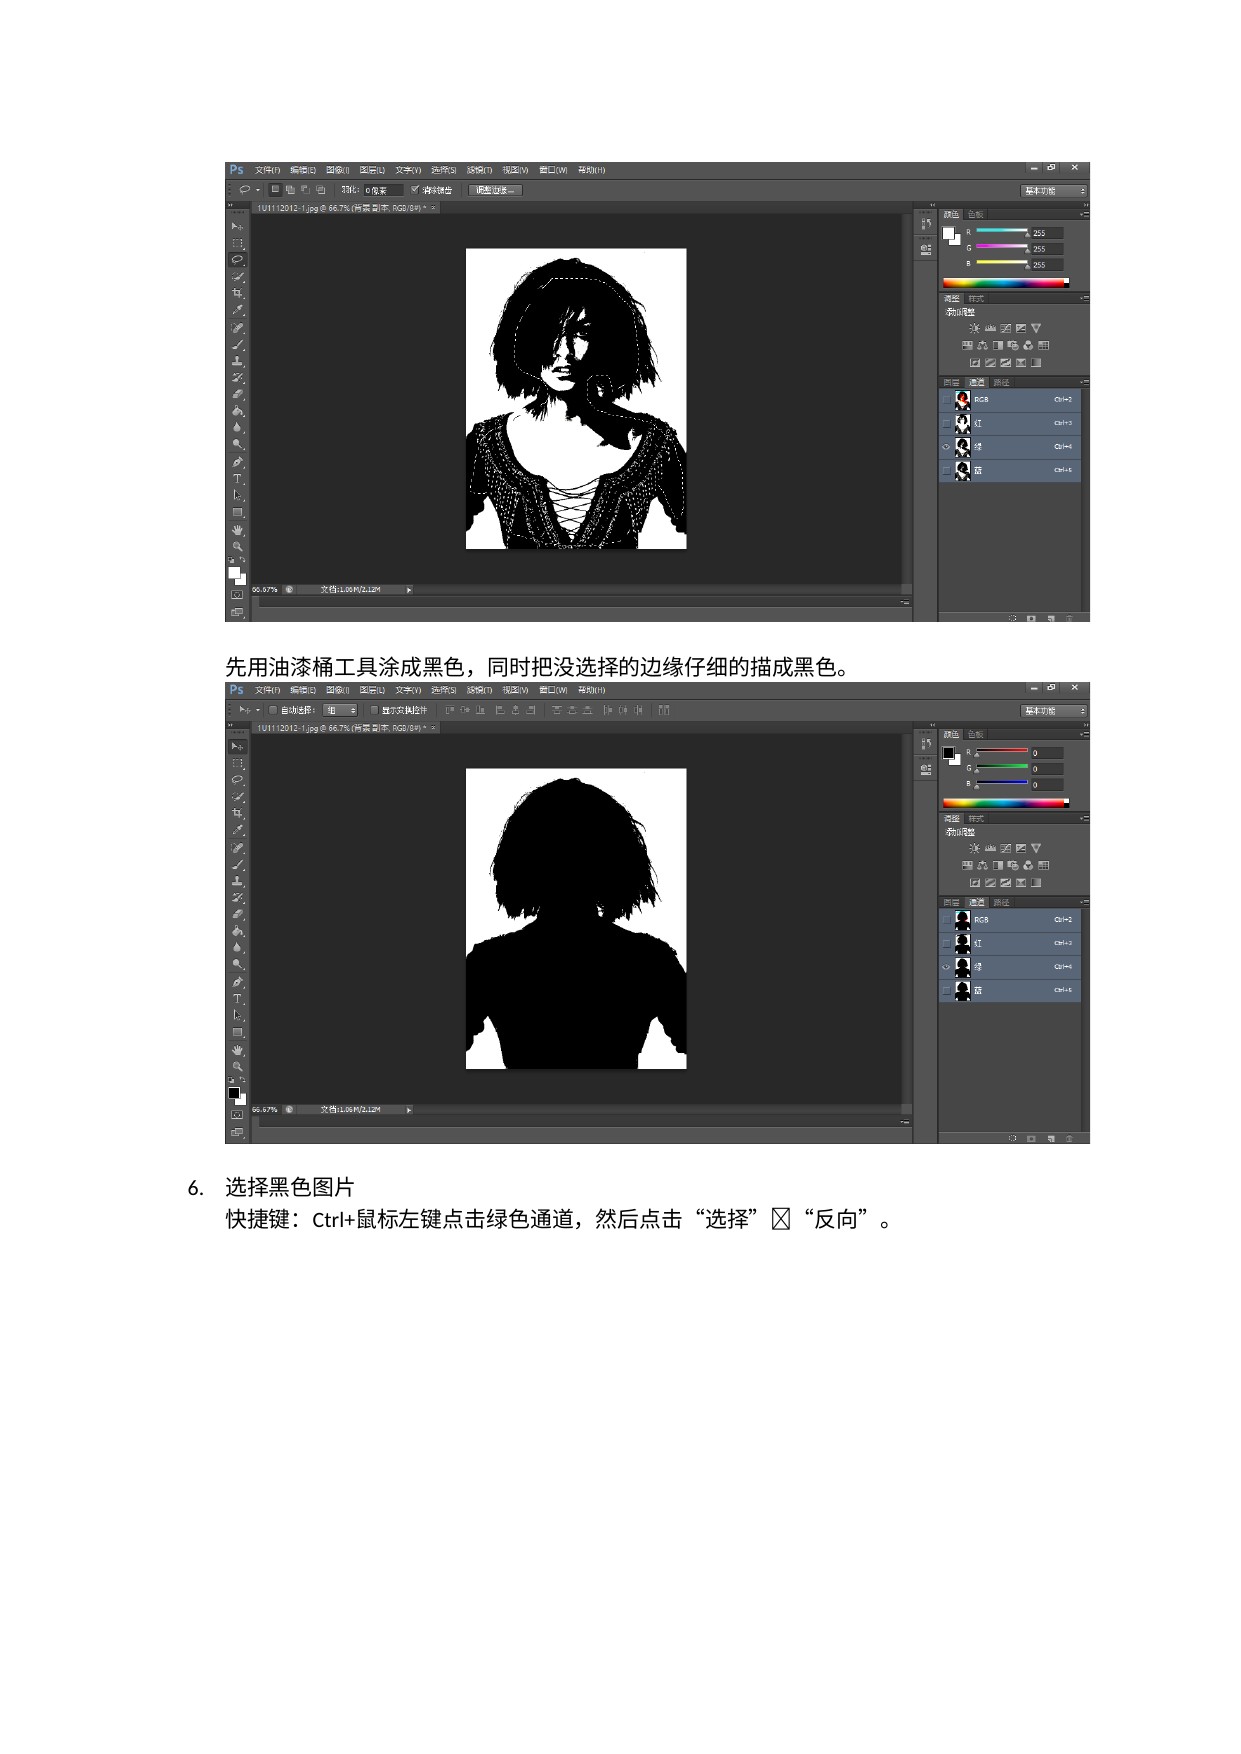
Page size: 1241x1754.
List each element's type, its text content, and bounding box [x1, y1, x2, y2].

list 选择黑色图片 [187, 1169, 1053, 1202]
list 快捷键：Ctrl+鼠标左键点击绿色通道，然后点击“选择”“反向”。 [225, 1202, 1053, 1234]
picture [225, 162, 1091, 622]
list 先用油漆桶工具涂成黑色，同时把没选择的边缘仔细的描成黑色。 [225, 649, 1053, 682]
picture [225, 682, 1091, 1144]
